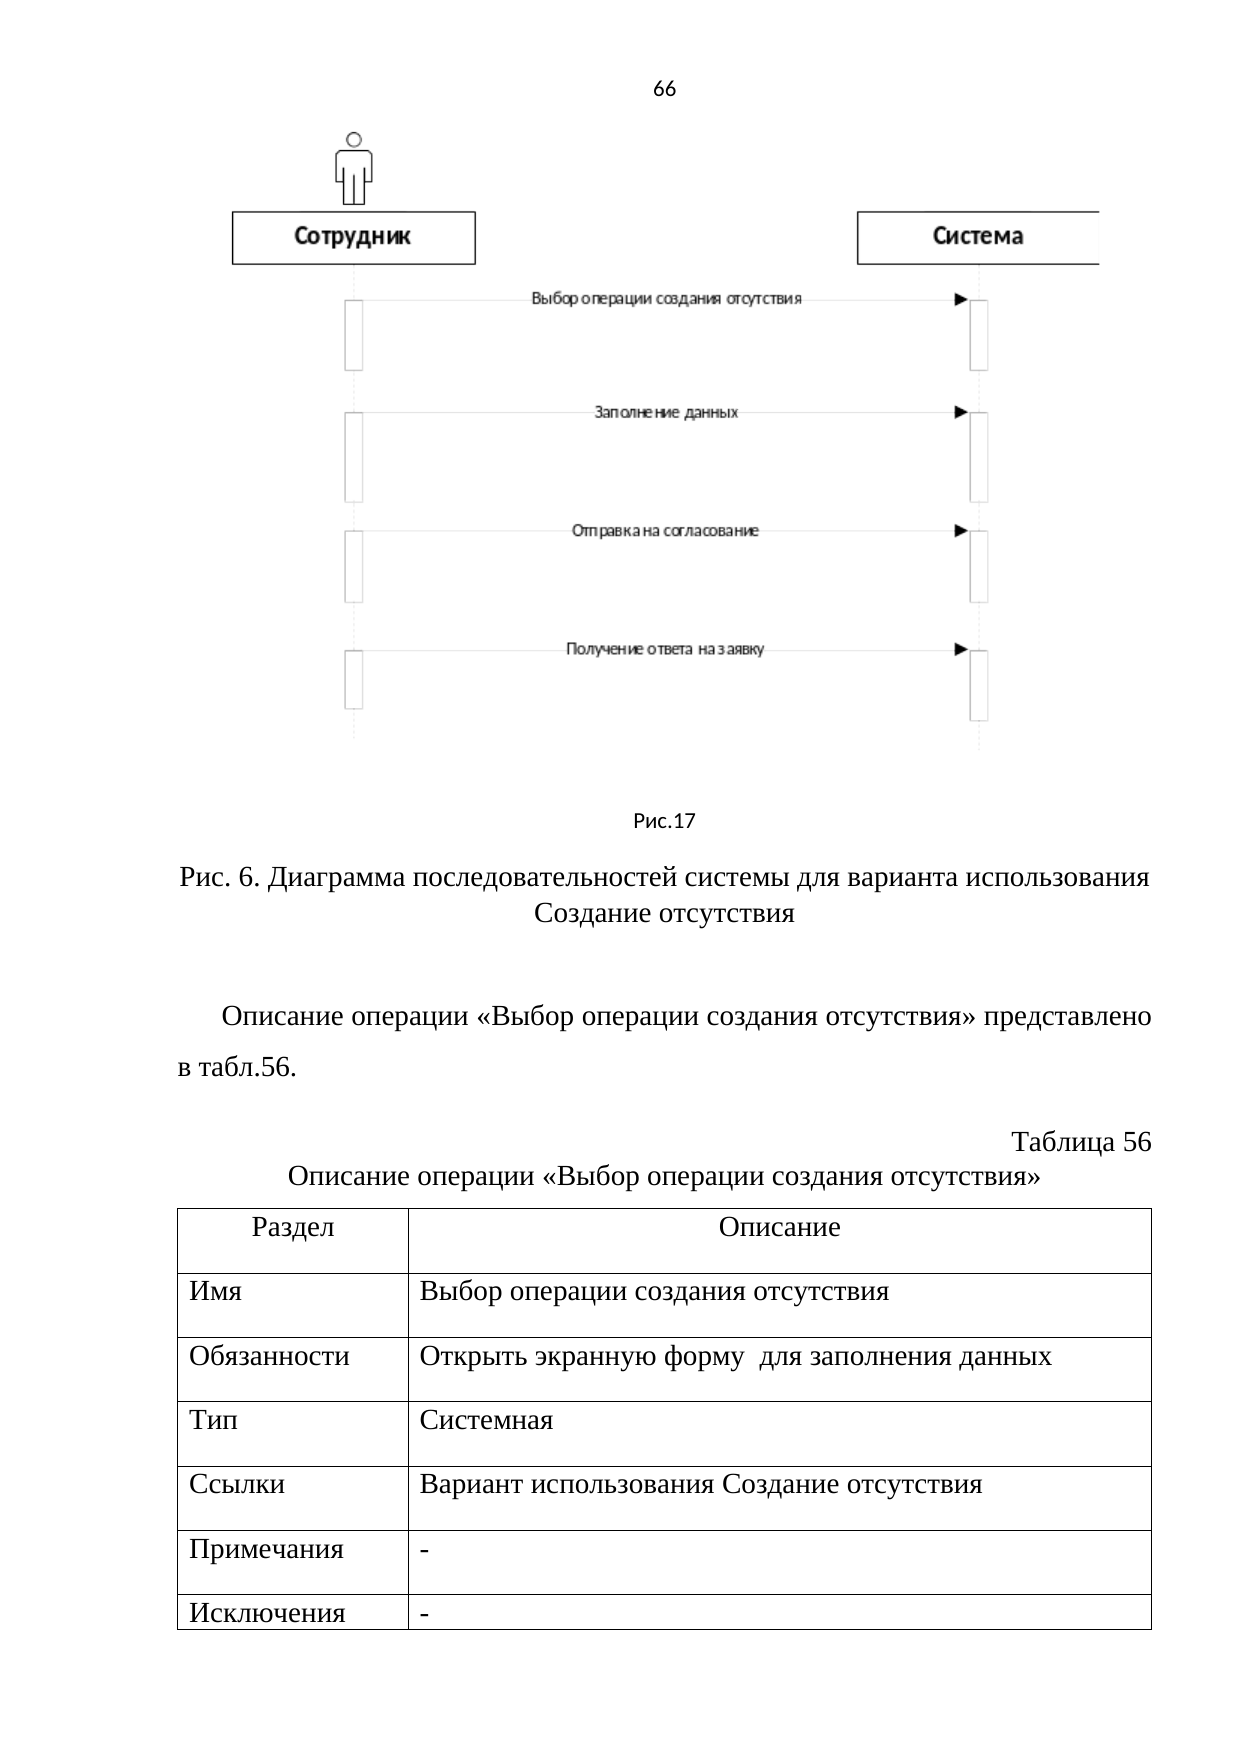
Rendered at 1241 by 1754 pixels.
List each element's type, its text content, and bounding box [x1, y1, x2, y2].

text Описание операции «Выбор операции создания отсутствия» представлено в табл.56. [177, 998, 1152, 1082]
table_cell Обязанности [178, 1338, 408, 1401]
text Описание операции «Выбор операции создания отсутствия» [177, 1158, 1152, 1191]
table_cell Открыть экранную форму для заполнения данных [409, 1338, 1151, 1401]
table_cell Системная [409, 1402, 1151, 1466]
table_header Раздел [178, 1209, 408, 1272]
table_cell Примечания [178, 1531, 408, 1594]
table_cell Тип [178, 1402, 408, 1466]
table_cell Выбор операции создания отсутствия [409, 1274, 1151, 1337]
table_cell Имя [178, 1274, 408, 1337]
text Рис.17 [177, 806, 1152, 834]
table_cell Ссылки [178, 1467, 408, 1530]
table_cell - [409, 1595, 1151, 1629]
text Таблица 56 [177, 1124, 1152, 1158]
table_cell Вариант использования Создание отсутствия [409, 1467, 1151, 1530]
text Рис. 6. Диаграмма последовательностей системы для варианта использования Создание отсутствия [177, 859, 1152, 929]
table_cell Исключения [178, 1595, 408, 1629]
table_cell - [409, 1531, 1151, 1594]
table_header Описание [409, 1209, 1151, 1272]
